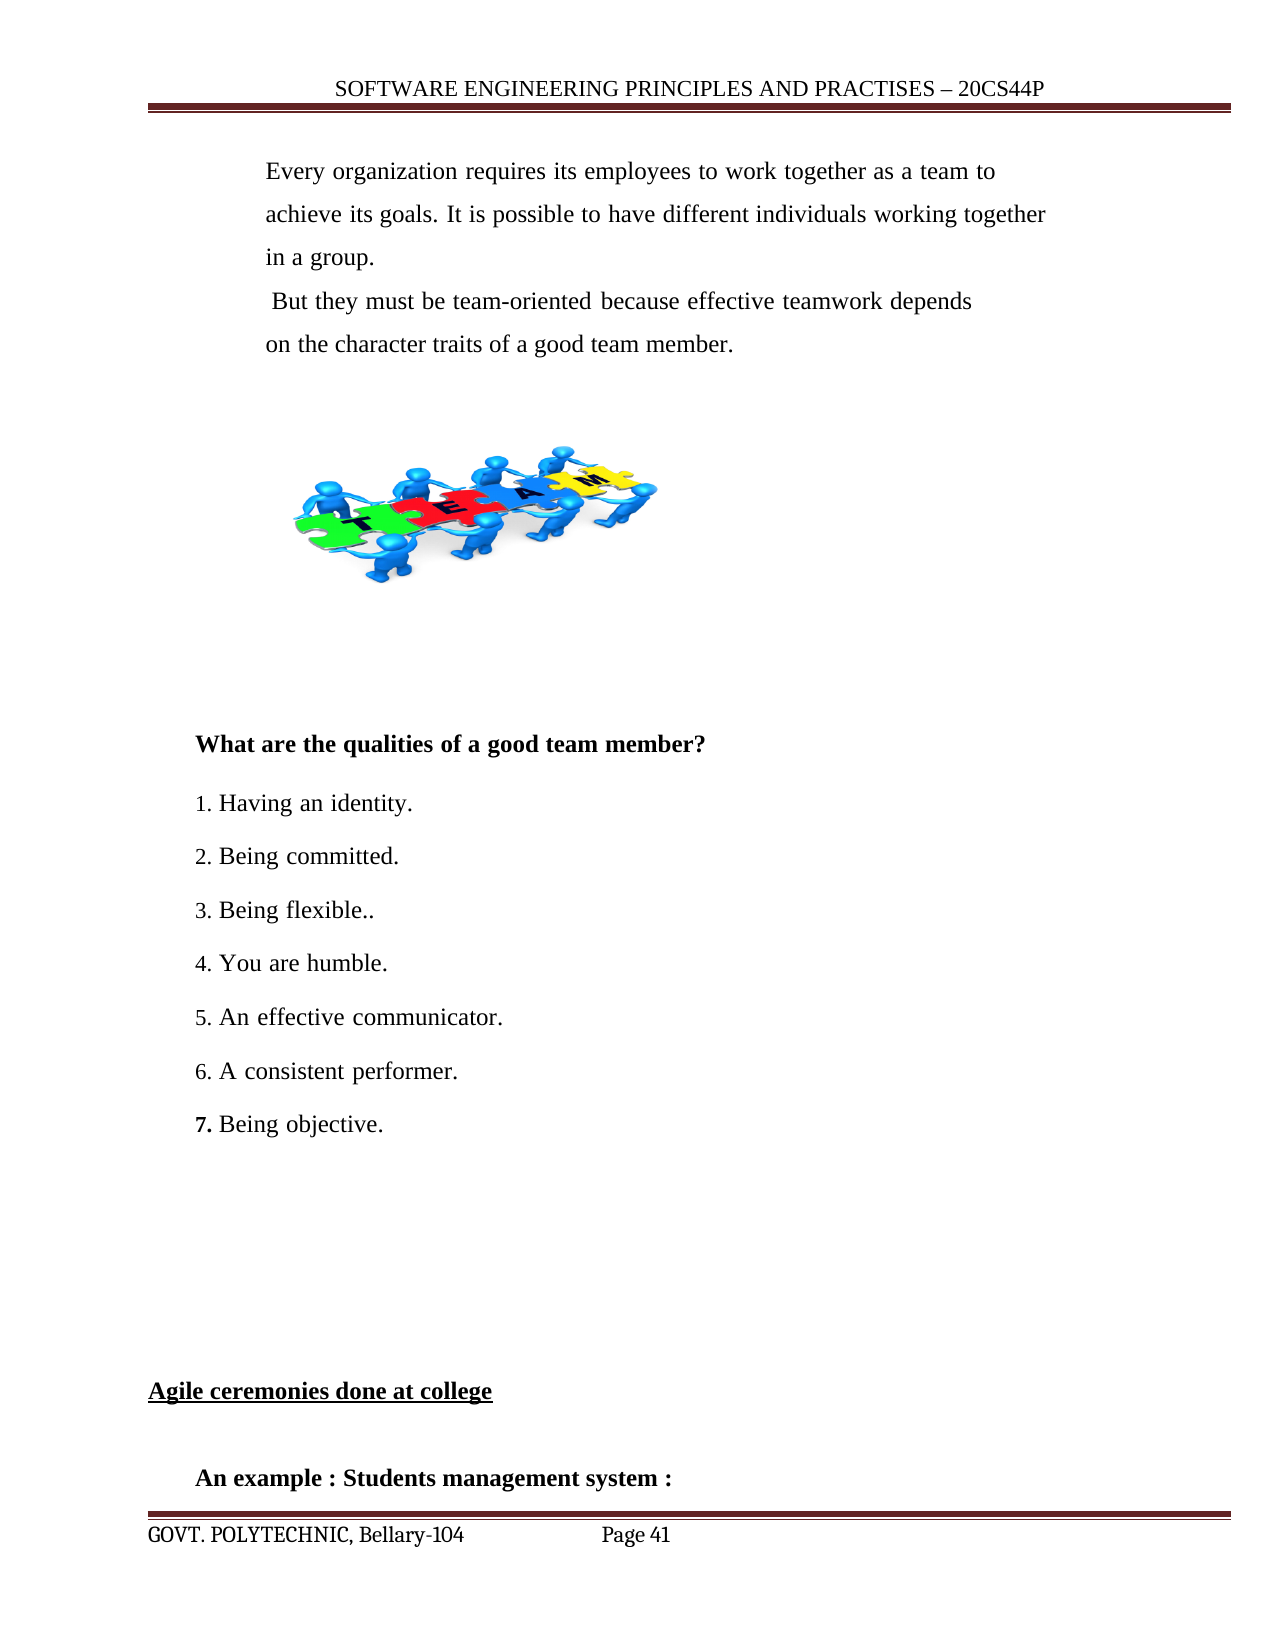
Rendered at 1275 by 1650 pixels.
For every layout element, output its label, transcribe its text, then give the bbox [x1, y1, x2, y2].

list Being flexible.. [195, 895, 1231, 924]
list Having an identity. [195, 788, 1231, 817]
picture [265, 438, 672, 592]
list A consistent performer. [195, 1056, 1231, 1084]
list An effective communicator. [195, 1002, 1231, 1031]
list But they must be team-oriented because effective teamwork depends on the character traits of a good team member. [230, 286, 989, 358]
list Every organization requires its employees to work together as a team to achieve its goals. It is possible to have different individuals working together in a group. [230, 156, 1046, 271]
list You are humble. [195, 948, 1231, 977]
text What are the qualities of a good team member? [195, 729, 1231, 758]
list Being committed. [195, 841, 1231, 870]
list Being objective. [195, 1109, 1231, 1138]
text An example : Students management system : [195, 1463, 1068, 1491]
list Agile ceremonies done at college [148, 1376, 1231, 1405]
